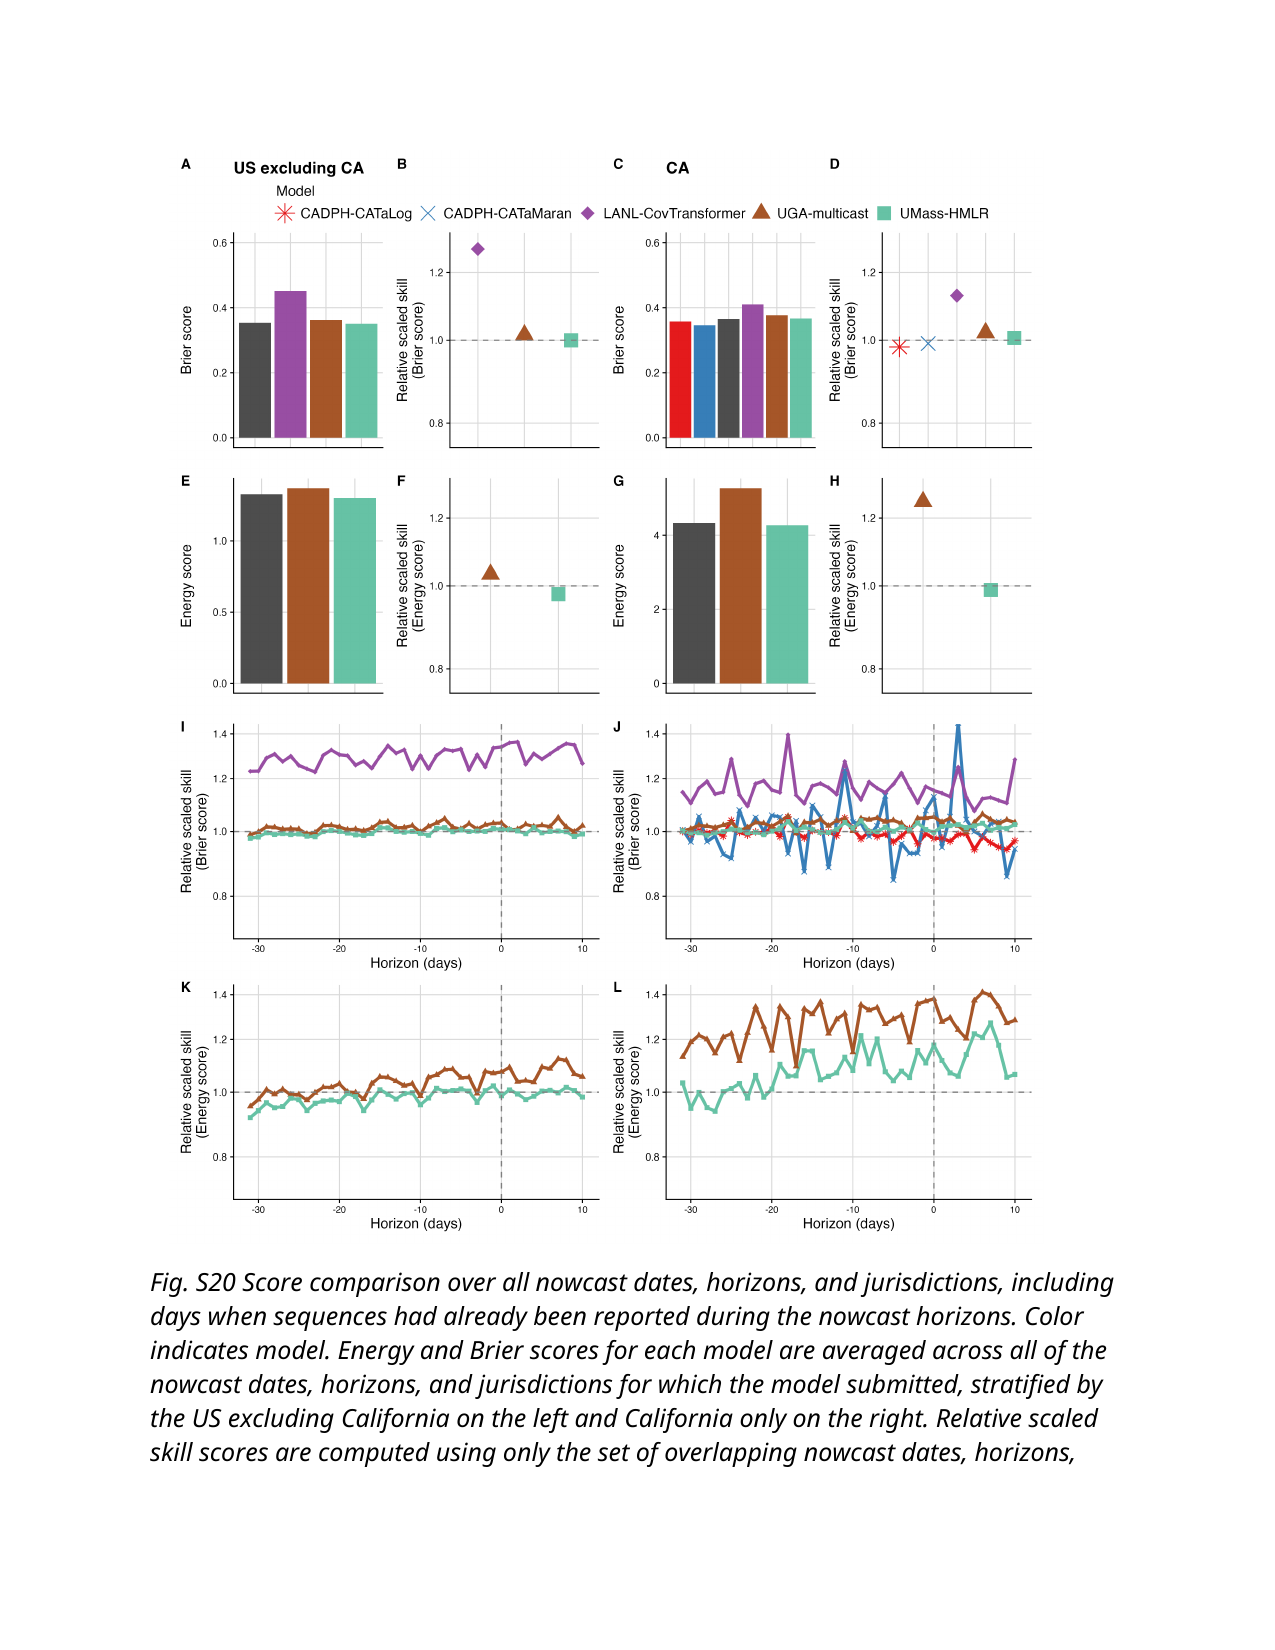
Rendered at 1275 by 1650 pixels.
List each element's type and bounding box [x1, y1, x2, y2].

text [150, 1264, 1125, 1469]
picture [168, 150, 1044, 1244]
